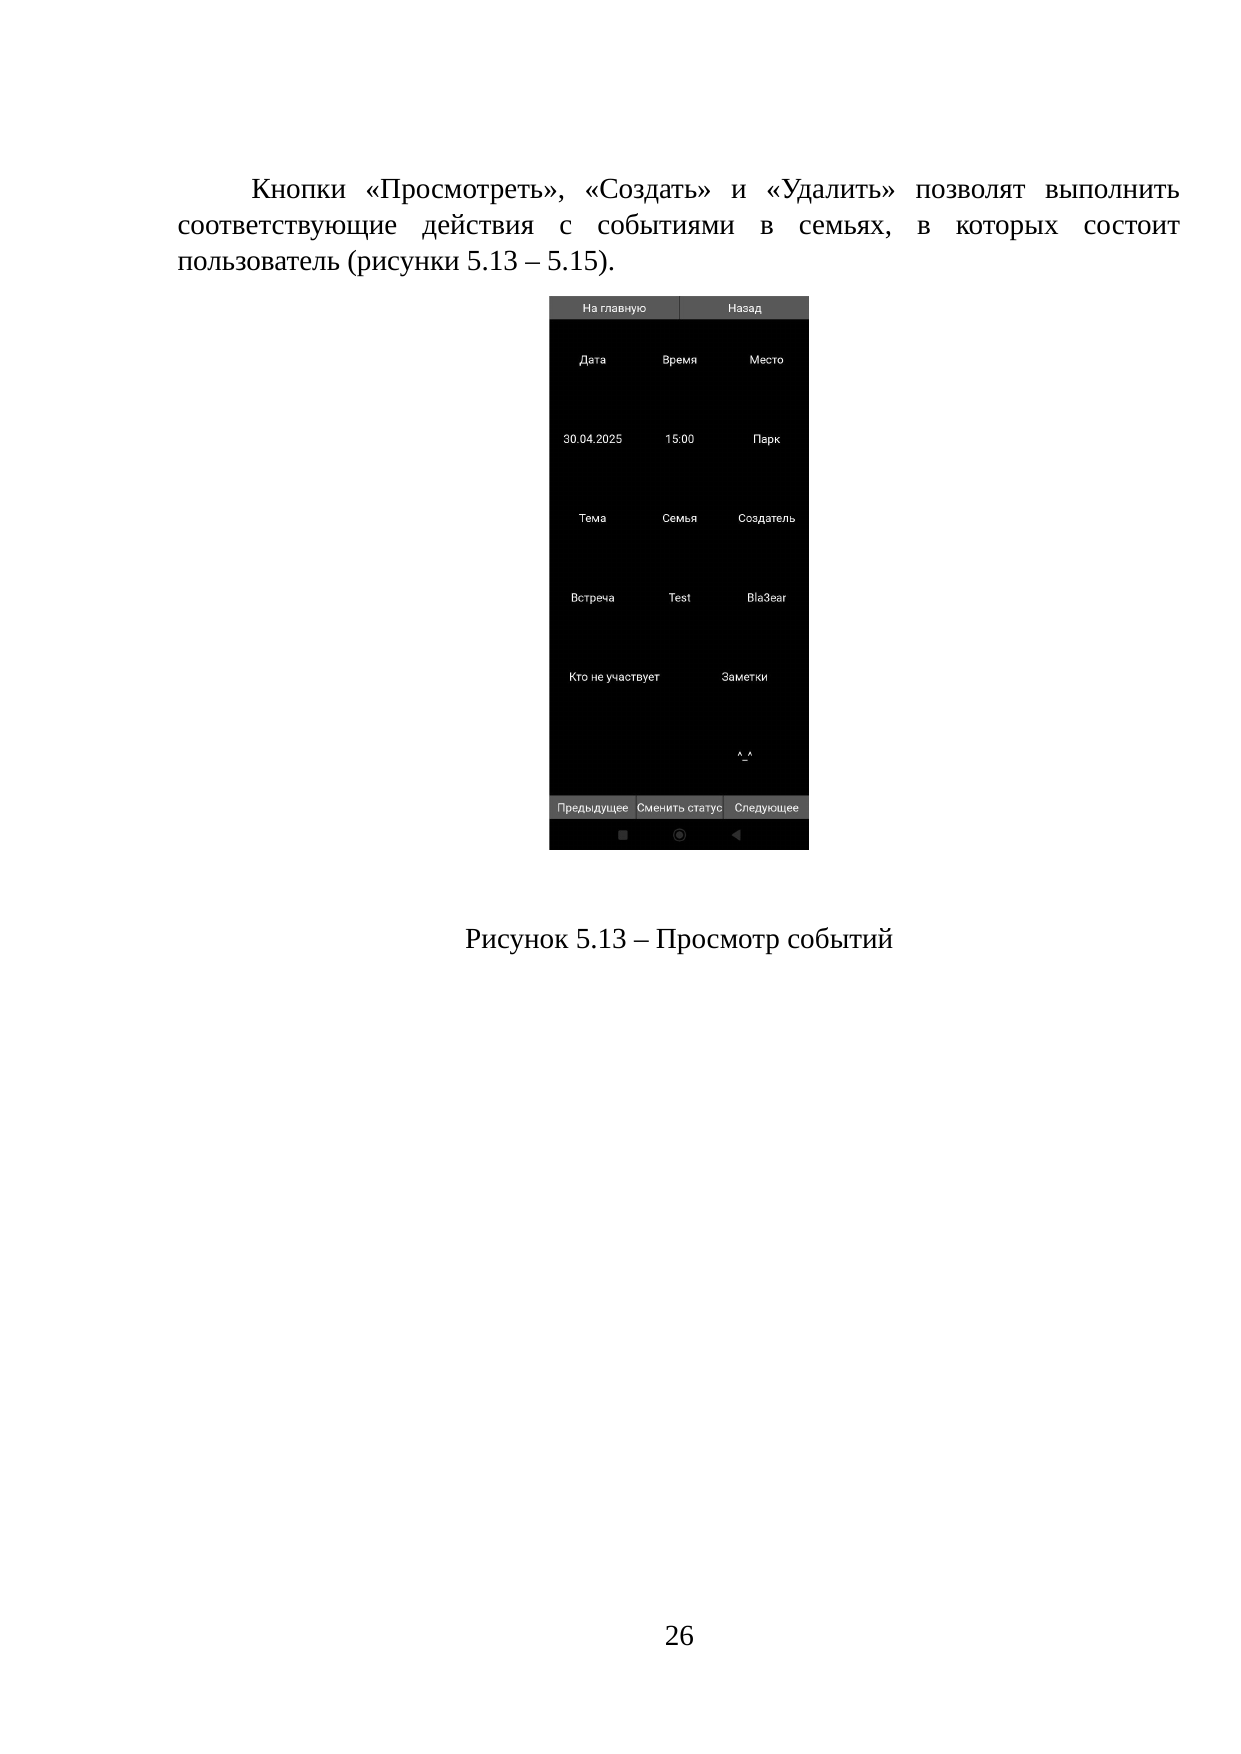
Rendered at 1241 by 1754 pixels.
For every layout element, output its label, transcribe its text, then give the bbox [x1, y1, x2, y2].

text Рисунок 5.13 – Просмотр событий [177, 921, 1181, 954]
text Кнопки «Просмотреть», «Создать» и «Удалить» позволят выполнить соответствующие действия с событиями в семьях, в которых состоит пользователь (рисунки 5.13 – 5.15). [177, 171, 1181, 277]
picture [549, 296, 809, 850]
